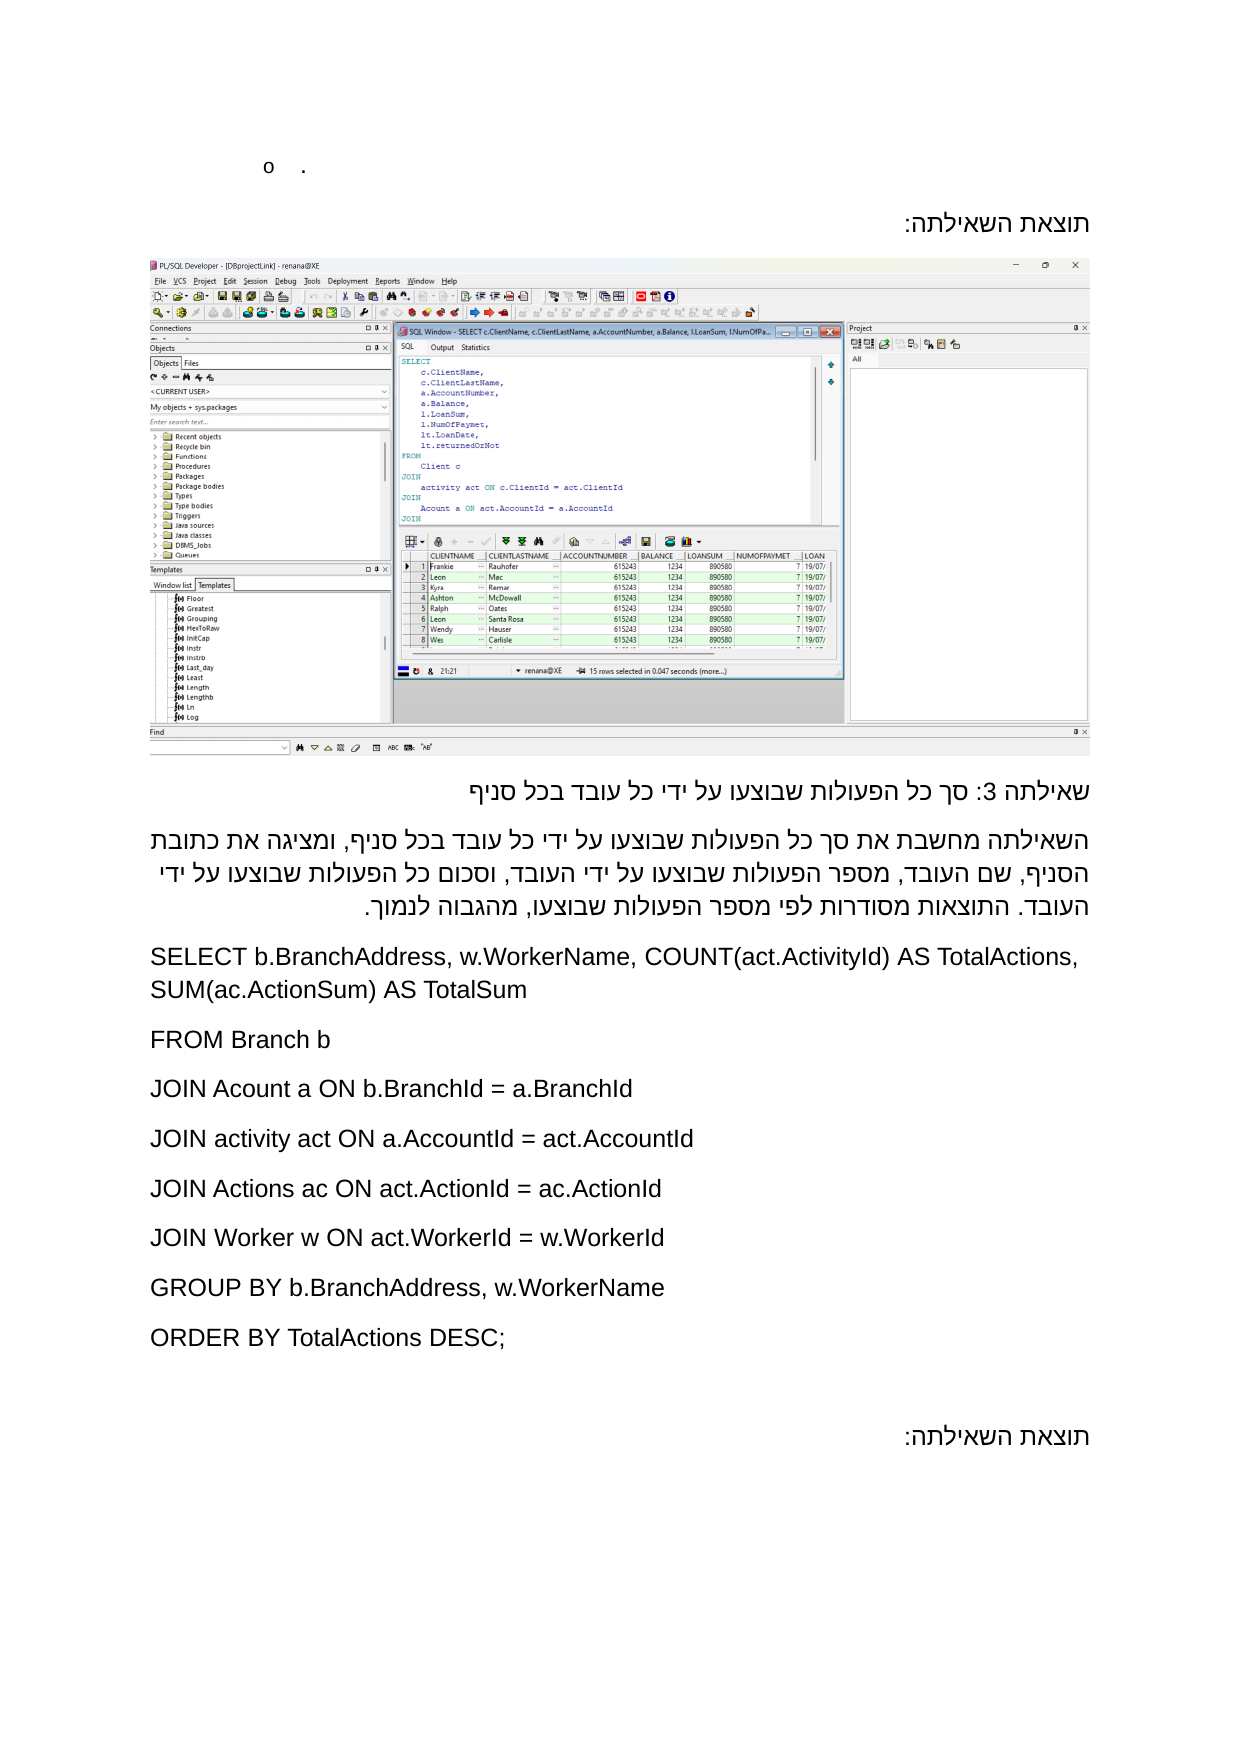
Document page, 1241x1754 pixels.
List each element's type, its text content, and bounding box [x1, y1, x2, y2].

text GROUP BY b.BranchAddress, w.WorkerName [150, 1273, 1090, 1302]
text שאילתה 3: סך כל הפעולות שבוצעו על ידי כל עובד בכל סניף [150, 777, 1090, 805]
text FROM Branch b [150, 1025, 1090, 1053]
picture [150, 258, 1090, 756]
text השאילתה מחשבת את סך כל הפעולות שבוצעו על ידי כל עובד בכל סניף, ומציגה את כתובת הסניף, שם העובד, מספר הפעולות שבוצעו על ידי העובד, וסכום כל הפעולות שבוצעו על ידי העובד. התוצאות מסודרות לפי מספר הפעולות שבוצעו, מהגבוה לנמוך. [150, 826, 1090, 921]
text SELECT b.BranchAddress, w.WorkerName, COUNT(act.ActivityId) AS TotalActions, SUM(ac.ActionSum) AS TotalSum [150, 942, 1090, 1004]
text JOIN activity act ON a.AccountId = act.AccountId [150, 1124, 1090, 1153]
text תוצאת השאילתה: [150, 1422, 1090, 1451]
text JOIN Actions ac ON act.ActionId = ac.ActionId [150, 1174, 1090, 1202]
text תוצאת השאילתה: [150, 209, 1090, 238]
list . [262, 150, 1090, 180]
text ORDER BY TotalActions DESC; [150, 1323, 1090, 1352]
text JOIN Acount a ON b.BranchId = a.BranchId [150, 1074, 1090, 1103]
text JOIN Worker w ON act.WorkerId = w.WorkerId [150, 1223, 1090, 1252]
